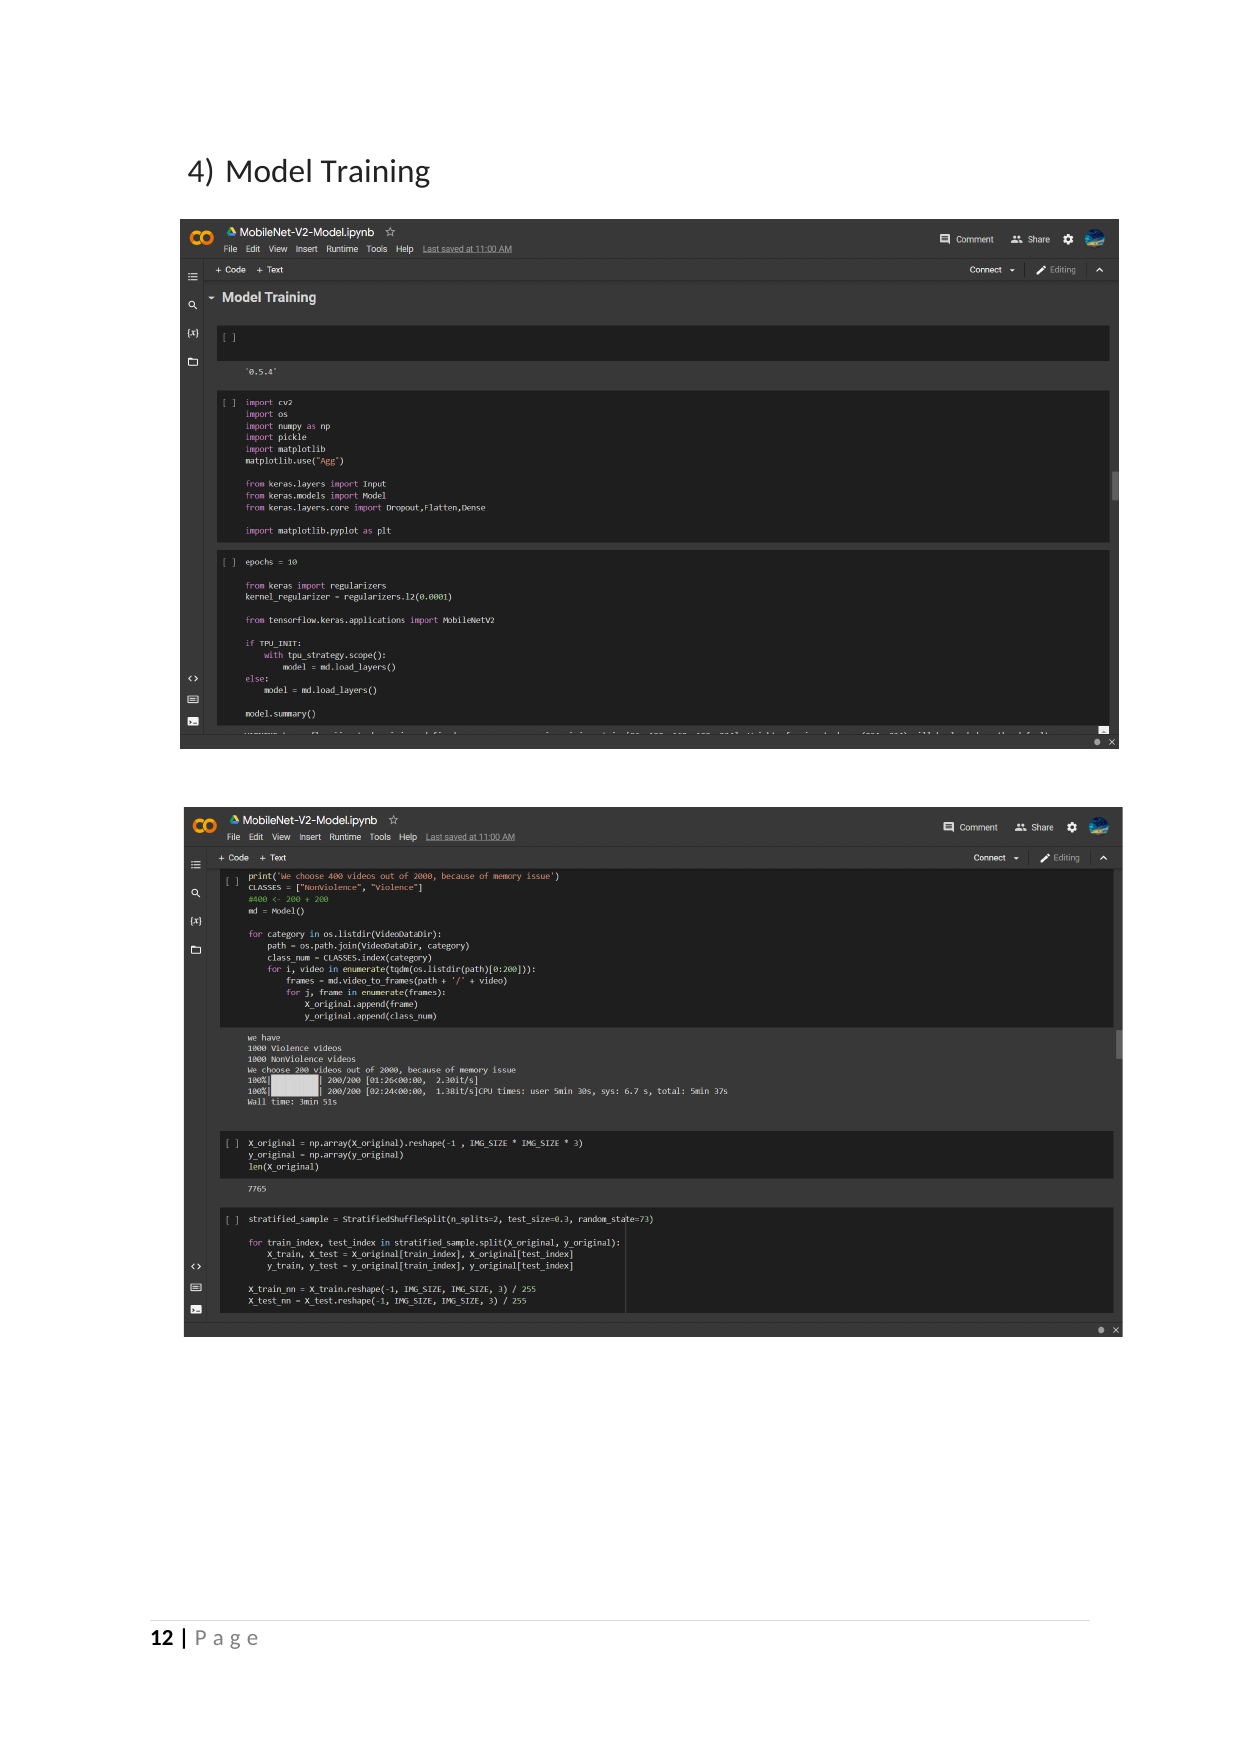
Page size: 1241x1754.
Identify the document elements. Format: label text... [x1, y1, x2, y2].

picture [180, 219, 1119, 749]
picture [183, 807, 1123, 1337]
list Model Training [187, 150, 1090, 191]
